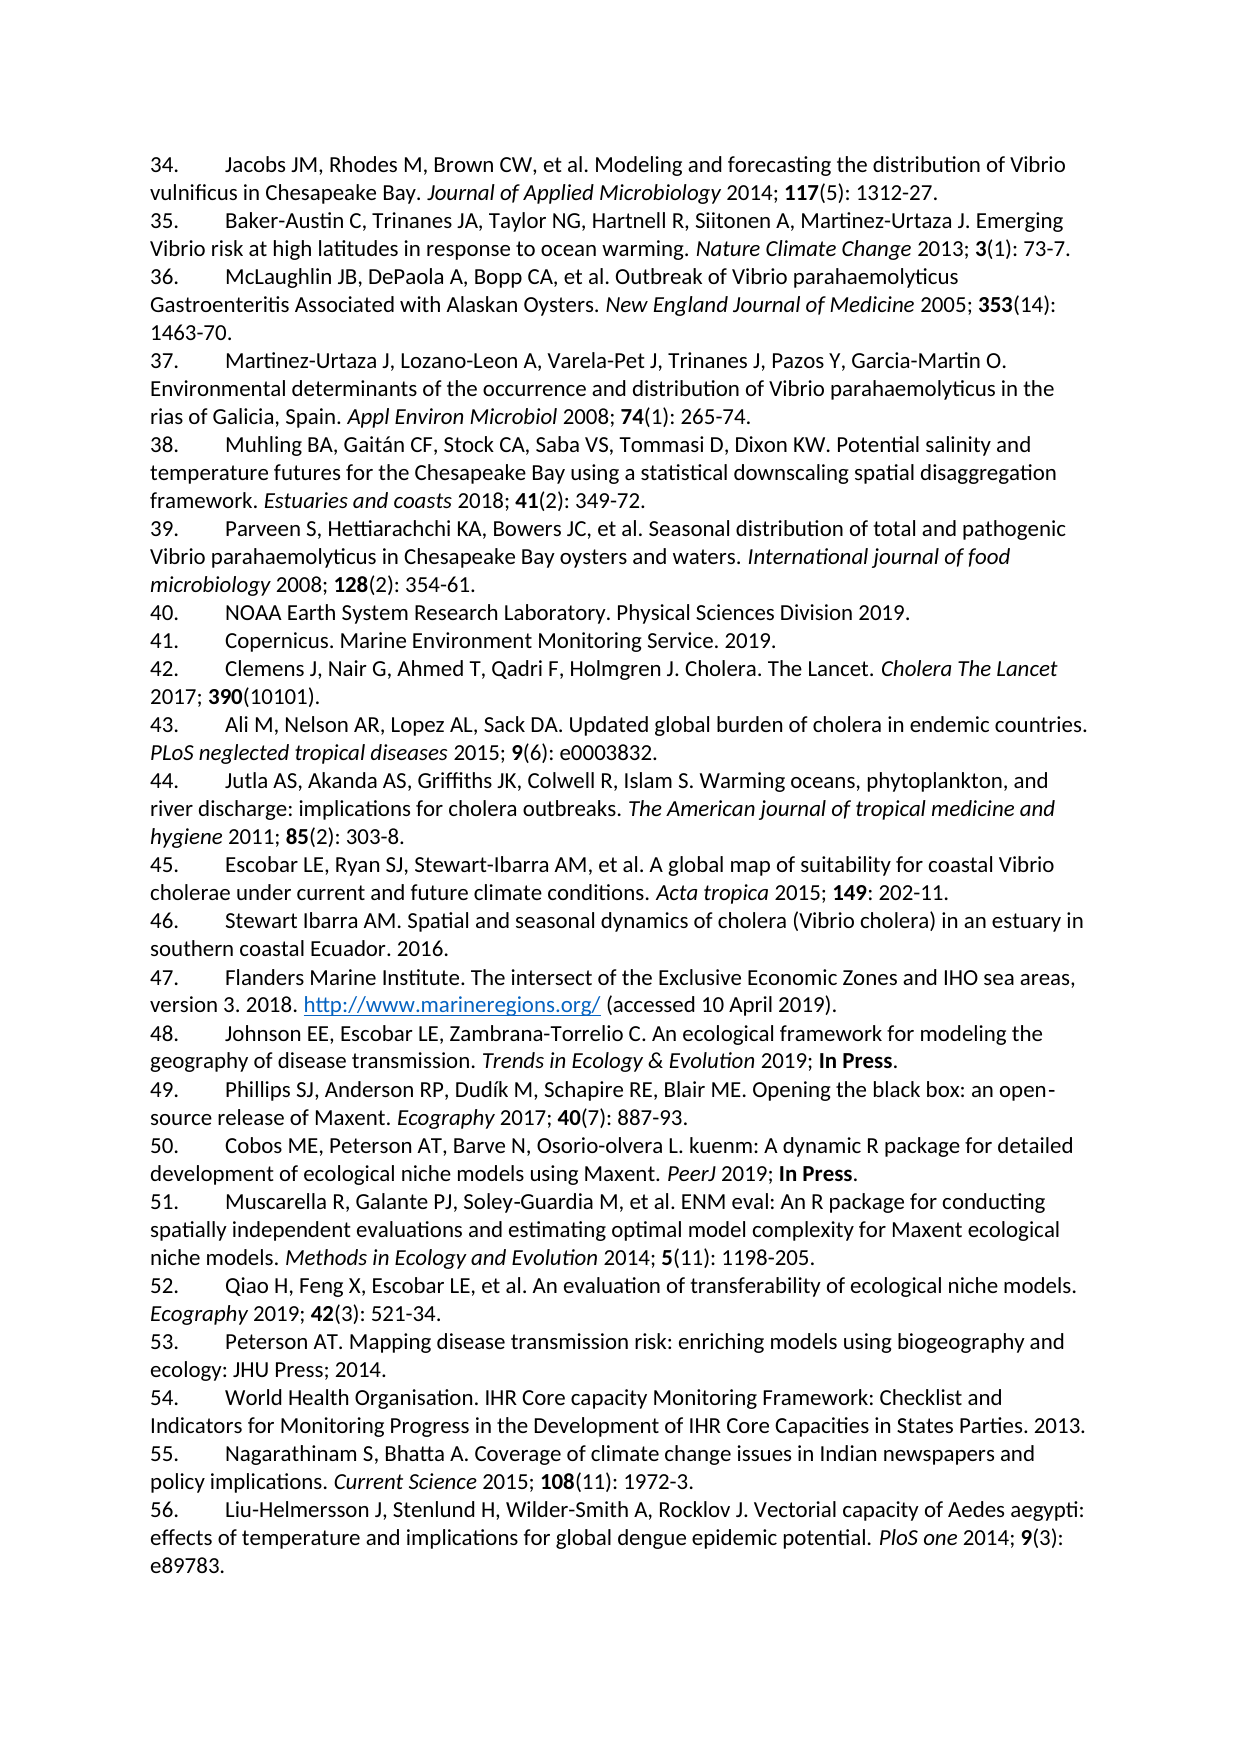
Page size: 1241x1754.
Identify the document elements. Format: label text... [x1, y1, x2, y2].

text 44. Jutla AS, Akanda AS, Griffiths JK, Colwell R, Islam S. Warming oceans, phytoplankton, and river discharge: implications for cholera outbreaks. The American journal of tropical medicine and hygiene 2011; 85(2): 303-8. [150, 766, 1090, 851]
text 38. Muhling BA, Gaitán CF, Stock CA, Saba VS, Tommasi D, Dixon KW. Potential salinity and temperature futures for the Chesapeake Bay using a statistical downscaling spatial disaggregation framework. Estuaries and coasts 2018; 41(2): 349-72. [150, 430, 1090, 514]
text 52. Qiao H, Feng X, Escobar LE, et al. An evaluation of transferability of ecological niche models. Ecography 2019; 42(3): 521-34. [150, 1271, 1090, 1327]
text 53. Peterson AT. Mapping disease transmission risk: enriching models using biogeography and ecology: JHU Press; 2014. [150, 1327, 1090, 1383]
text 47. Flanders Marine Institute. The intersect of the Exclusive Economic Zones and IHO sea areas, version 3. 2018. http://www.marineregions.org/ (accessed 10 April 2019). [150, 963, 1090, 1019]
text 39. Parveen S, Hettiarachchi KA, Bowers JC, et al. Seasonal distribution of total and pathogenic Vibrio parahaemolyticus in Chesapeake Bay oysters and waters. International journal of food microbiology 2008; 128(2): 354-61. [150, 514, 1090, 598]
text 34. Jacobs JM, Rhodes M, Brown CW, et al. Modeling and forecasting the distribution of Vibrio vulnificus in Chesapeake Bay. Journal of Applied Microbiology 2014; 117(5): 1312-27. [150, 150, 1090, 206]
text 40. NOAA Earth System Research Laboratory. Physical Sciences Division 2019. [150, 598, 1090, 626]
text 41. Copernicus. Marine Environment Monitoring Service. 2019. [150, 626, 1090, 654]
text 48. Johnson EE, Escobar LE, Zambrana-Torrelio C. An ecological framework for modeling the geography of disease transmission. Trends in Ecology & Evolution 2019; In Press. [150, 1019, 1090, 1075]
text 36. McLaughlin JB, DePaola A, Bopp CA, et al. Outbreak of Vibrio parahaemolyticus Gastroenteritis Associated with Alaskan Oysters. New England Journal of Medicine 2005; 353(14): 1463-70. [150, 262, 1090, 346]
text 37. Martinez-Urtaza J, Lozano-Leon A, Varela-Pet J, Trinanes J, Pazos Y, Garcia-Martin O. Environmental determinants of the occurrence and distribution of Vibrio parahaemolyticus in the rias of Galicia, Spain. Appl Environ Microbiol 2008; 74(1): 265-74. [150, 346, 1090, 430]
text 35. Baker-Austin C, Trinanes JA, Taylor NG, Hartnell R, Siitonen A, Martinez-Urtaza J. Emerging Vibrio risk at high latitudes in response to ocean warming. Nature Climate Change 2013; 3(1): 73-7. [150, 206, 1090, 262]
text 46. Stewart Ibarra AM. Spatial and seasonal dynamics of cholera (Vibrio cholera) in an estuary in southern coastal Ecuador. 2016. [150, 907, 1090, 963]
text 43. Ali M, Nelson AR, Lopez AL, Sack DA. Updated global burden of cholera in endemic countries. PLoS neglected tropical diseases 2015; 9(6): e0003832. [150, 710, 1090, 766]
text 54. World Health Organisation. IHR Core capacity Monitoring Framework: Checklist and Indicators for Monitoring Progress in the Development of IHR Core Capacities in States Parties. 2013. [150, 1383, 1090, 1439]
text 49. Phillips SJ, Anderson RP, Dudík M, Schapire RE, Blair ME. Opening the black box: an open‐source release of Maxent. Ecography 2017; 40(7): 887-93. [150, 1075, 1090, 1131]
text 51. Muscarella R, Galante PJ, Soley‐Guardia M, et al. ENM eval: An R package for conducting spatially independent evaluations and estimating optimal model complexity for Maxent ecological niche models. Methods in Ecology and Evolution 2014; 5(11): 1198-205. [150, 1187, 1090, 1271]
text 42. Clemens J, Nair G, Ahmed T, Qadri F, Holmgren J. Cholera. The Lancet. Cholera The Lancet 2017; 390(10101). [150, 654, 1090, 710]
text 45. Escobar LE, Ryan SJ, Stewart-Ibarra AM, et al. A global map of suitability for coastal Vibrio cholerae under current and future climate conditions. Acta tropica 2015; 149: 202-11. [150, 851, 1090, 907]
text 55. Nagarathinam S, Bhatta A. Coverage of climate change issues in Indian newspapers and policy implications. Current Science 2015; 108(11): 1972-3. [150, 1439, 1090, 1495]
text 50. Cobos ME, Peterson AT, Barve N, Osorio-olvera L. kuenm: A dynamic R package for detailed development of ecological niche models using Maxent. PeerJ 2019; In Press. [150, 1131, 1090, 1187]
text 56. Liu-Helmersson J, Stenlund H, Wilder-Smith A, Rocklov J. Vectorial capacity of Aedes aegypti: effects of temperature and implications for global dengue epidemic potential. PloS one 2014; 9(3): e89783. [150, 1495, 1090, 1579]
